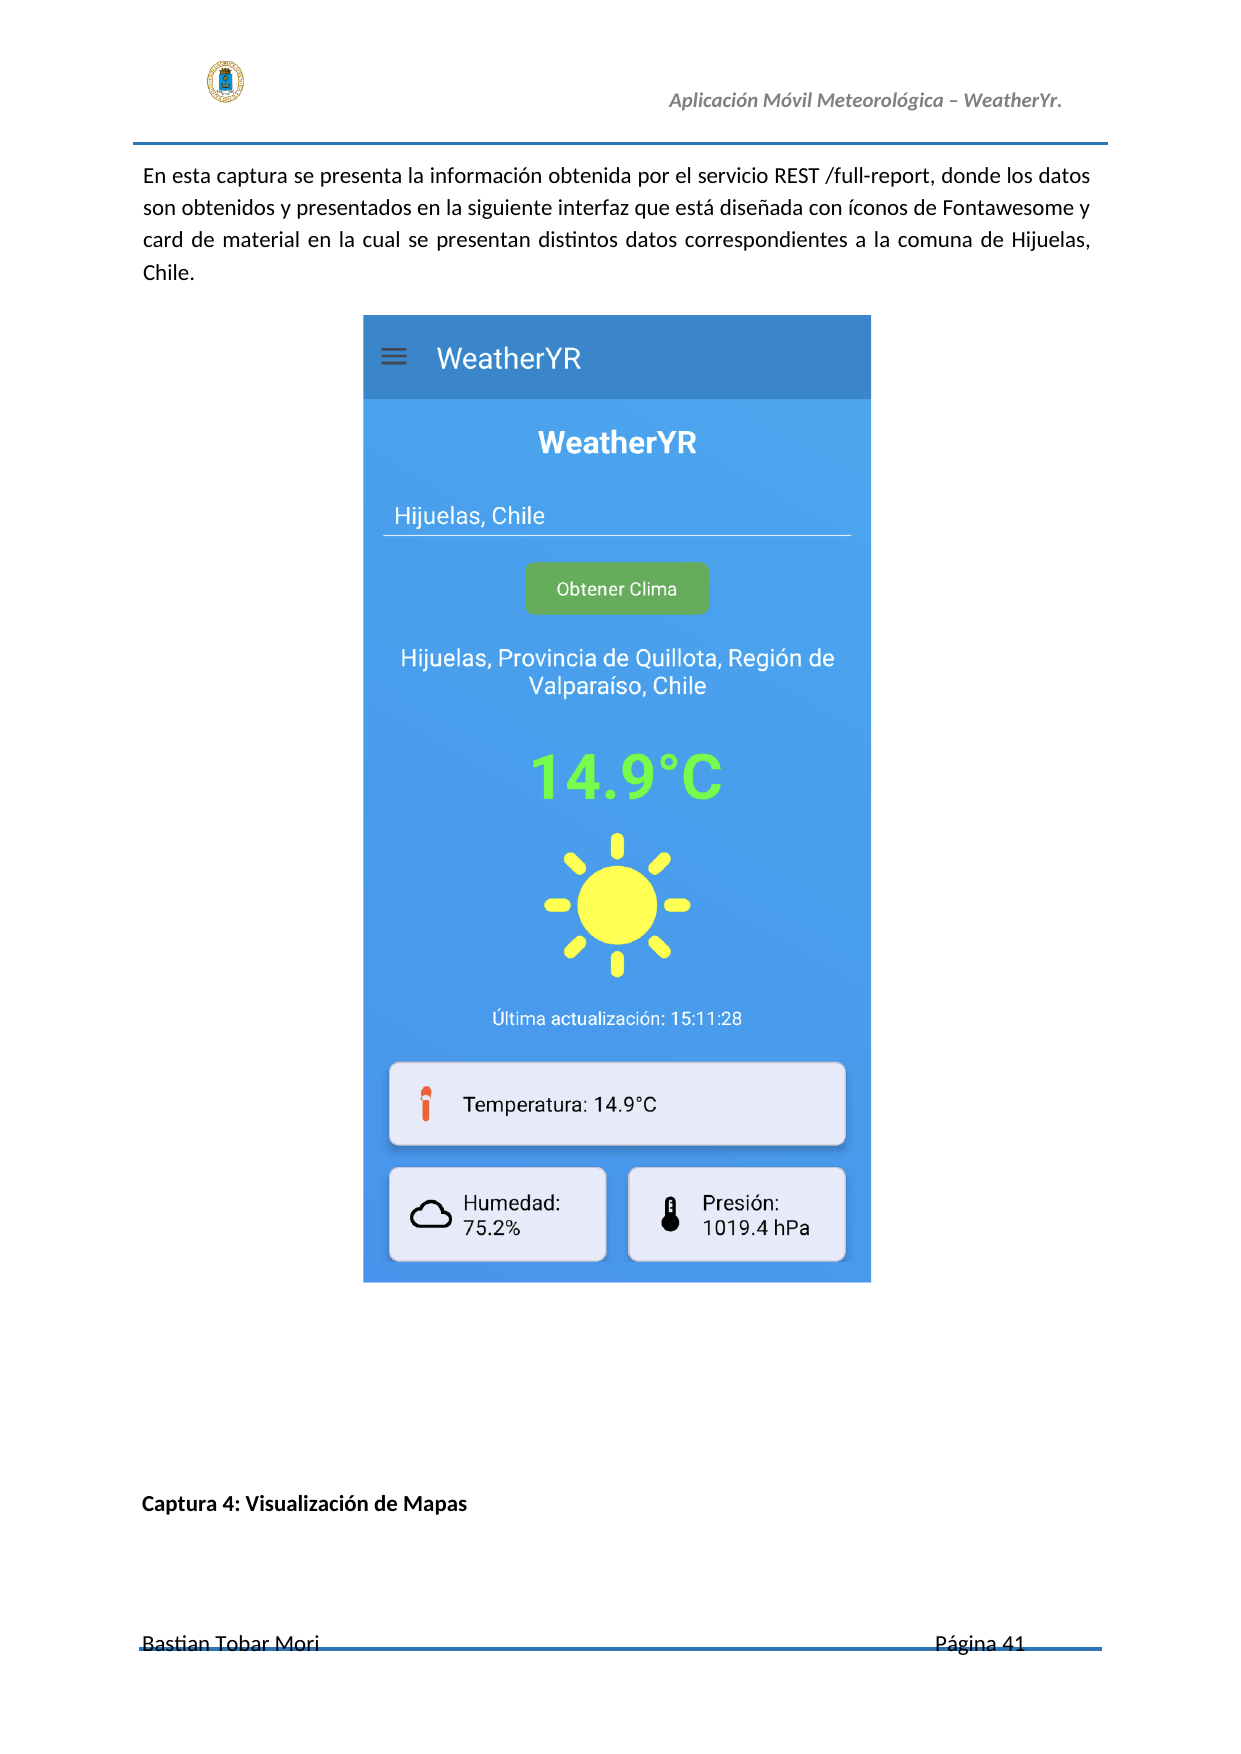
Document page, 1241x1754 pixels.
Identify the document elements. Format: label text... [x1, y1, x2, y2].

picture [363, 315, 872, 1283]
text En esta captura se presenta la información obtenida por el servicio REST /full-report, donde los datos son obtenidos y presentados en la siguiente interfaz que está diseñada con íconos de Fontawesome y card de material en la cual se presentan distintos datos correspondientes a la comuna de Hijuelas, Chile. [143, 161, 1093, 286]
text Captura 4: Visualización de Mapas [142, 1489, 1093, 1517]
picture [206, 58, 244, 103]
